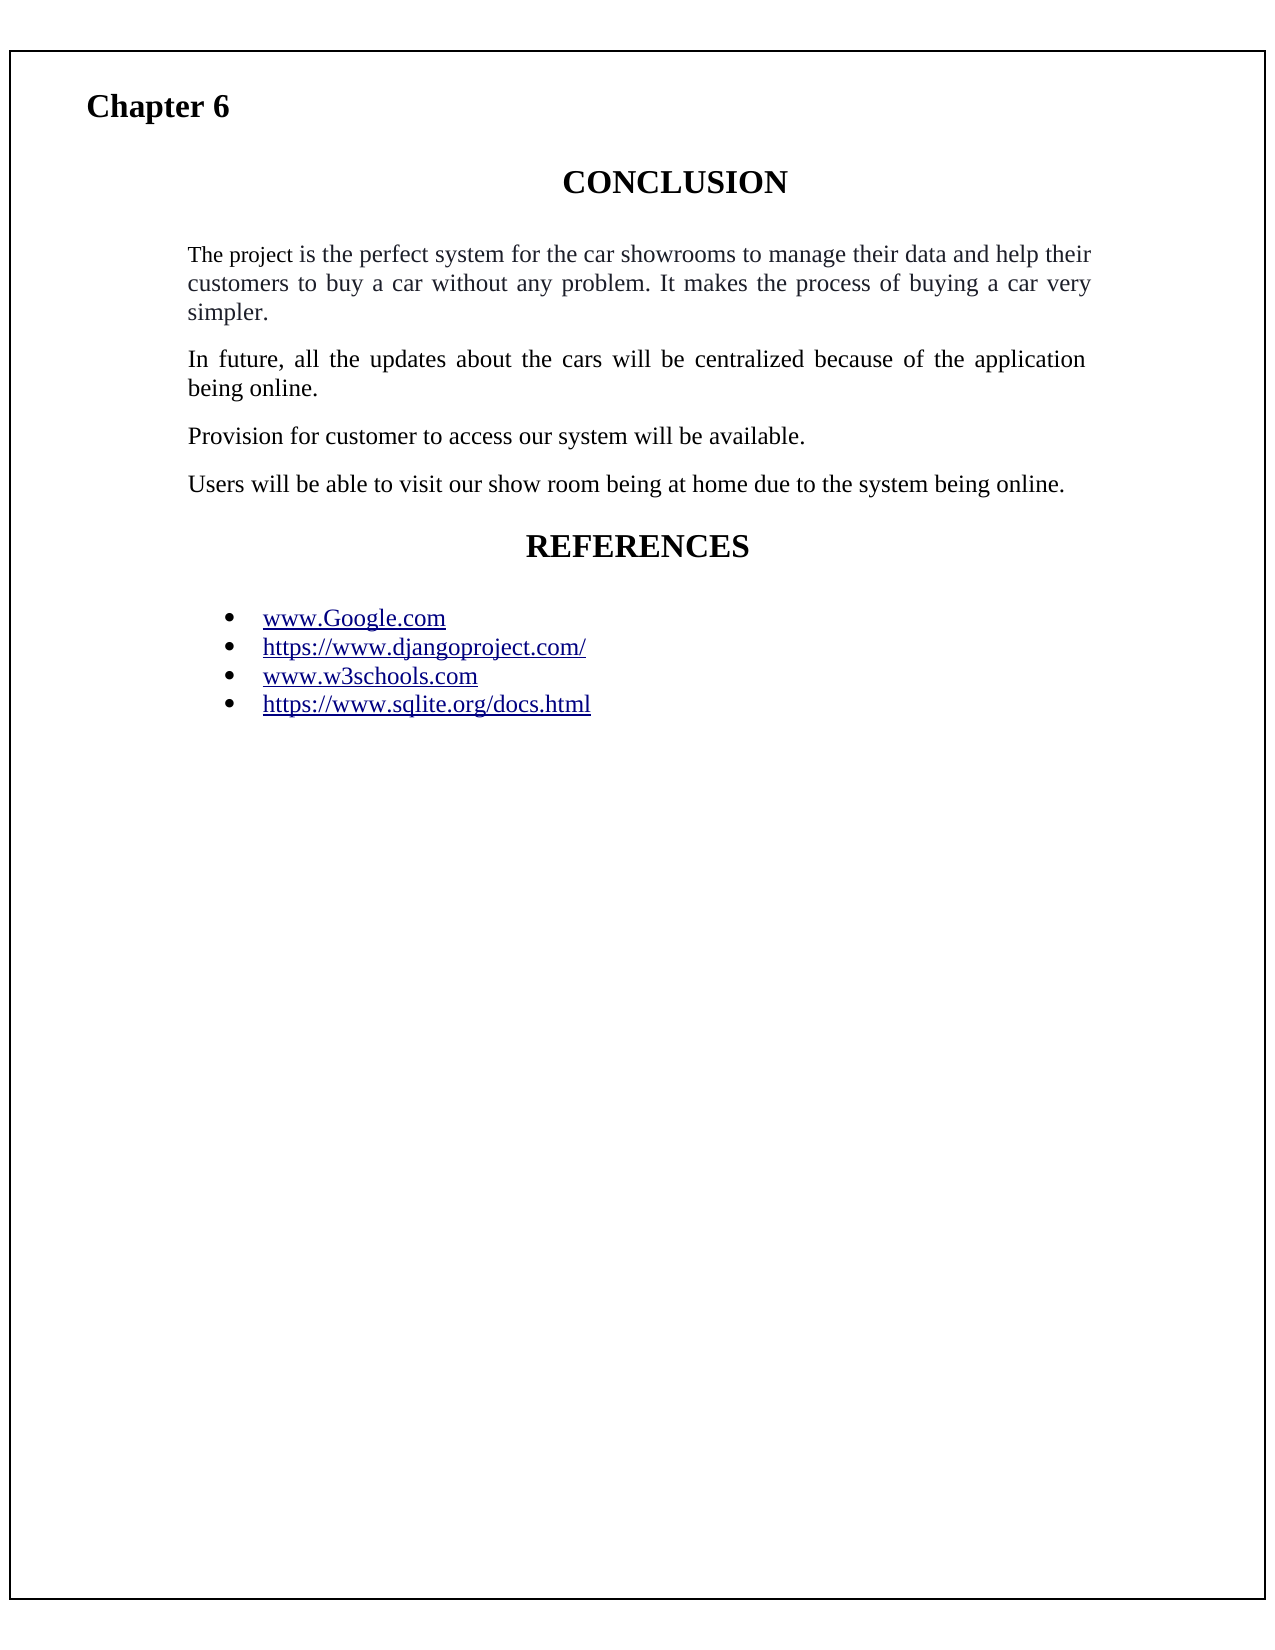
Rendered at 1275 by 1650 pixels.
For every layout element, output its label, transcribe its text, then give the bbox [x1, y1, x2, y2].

text Users will be able to visit our show room being at home due to the system being online. [188, 469, 1087, 498]
text Provision for customer to access our system will be available. [188, 421, 1087, 450]
text In future, all the updates about the cars will be centralized because of the application being online. [188, 344, 1087, 402]
text REFERENCES [188, 527, 1087, 565]
text CONCLUSION [86, 162, 1264, 201]
text Chapter 6 [86, 86, 1264, 124]
list www.w3schools.com [225, 661, 1264, 689]
text The project is the perfect system for the car showrooms to manage their data and help their customers to buy a car without any problem. It makes the process of buying a car very simpler. [187, 239, 1093, 325]
list https://www.sqlite.org/docs.html [225, 689, 1264, 718]
list www.Google.com [225, 603, 1264, 632]
list https://www.djangoproject.com/ [225, 632, 1264, 661]
